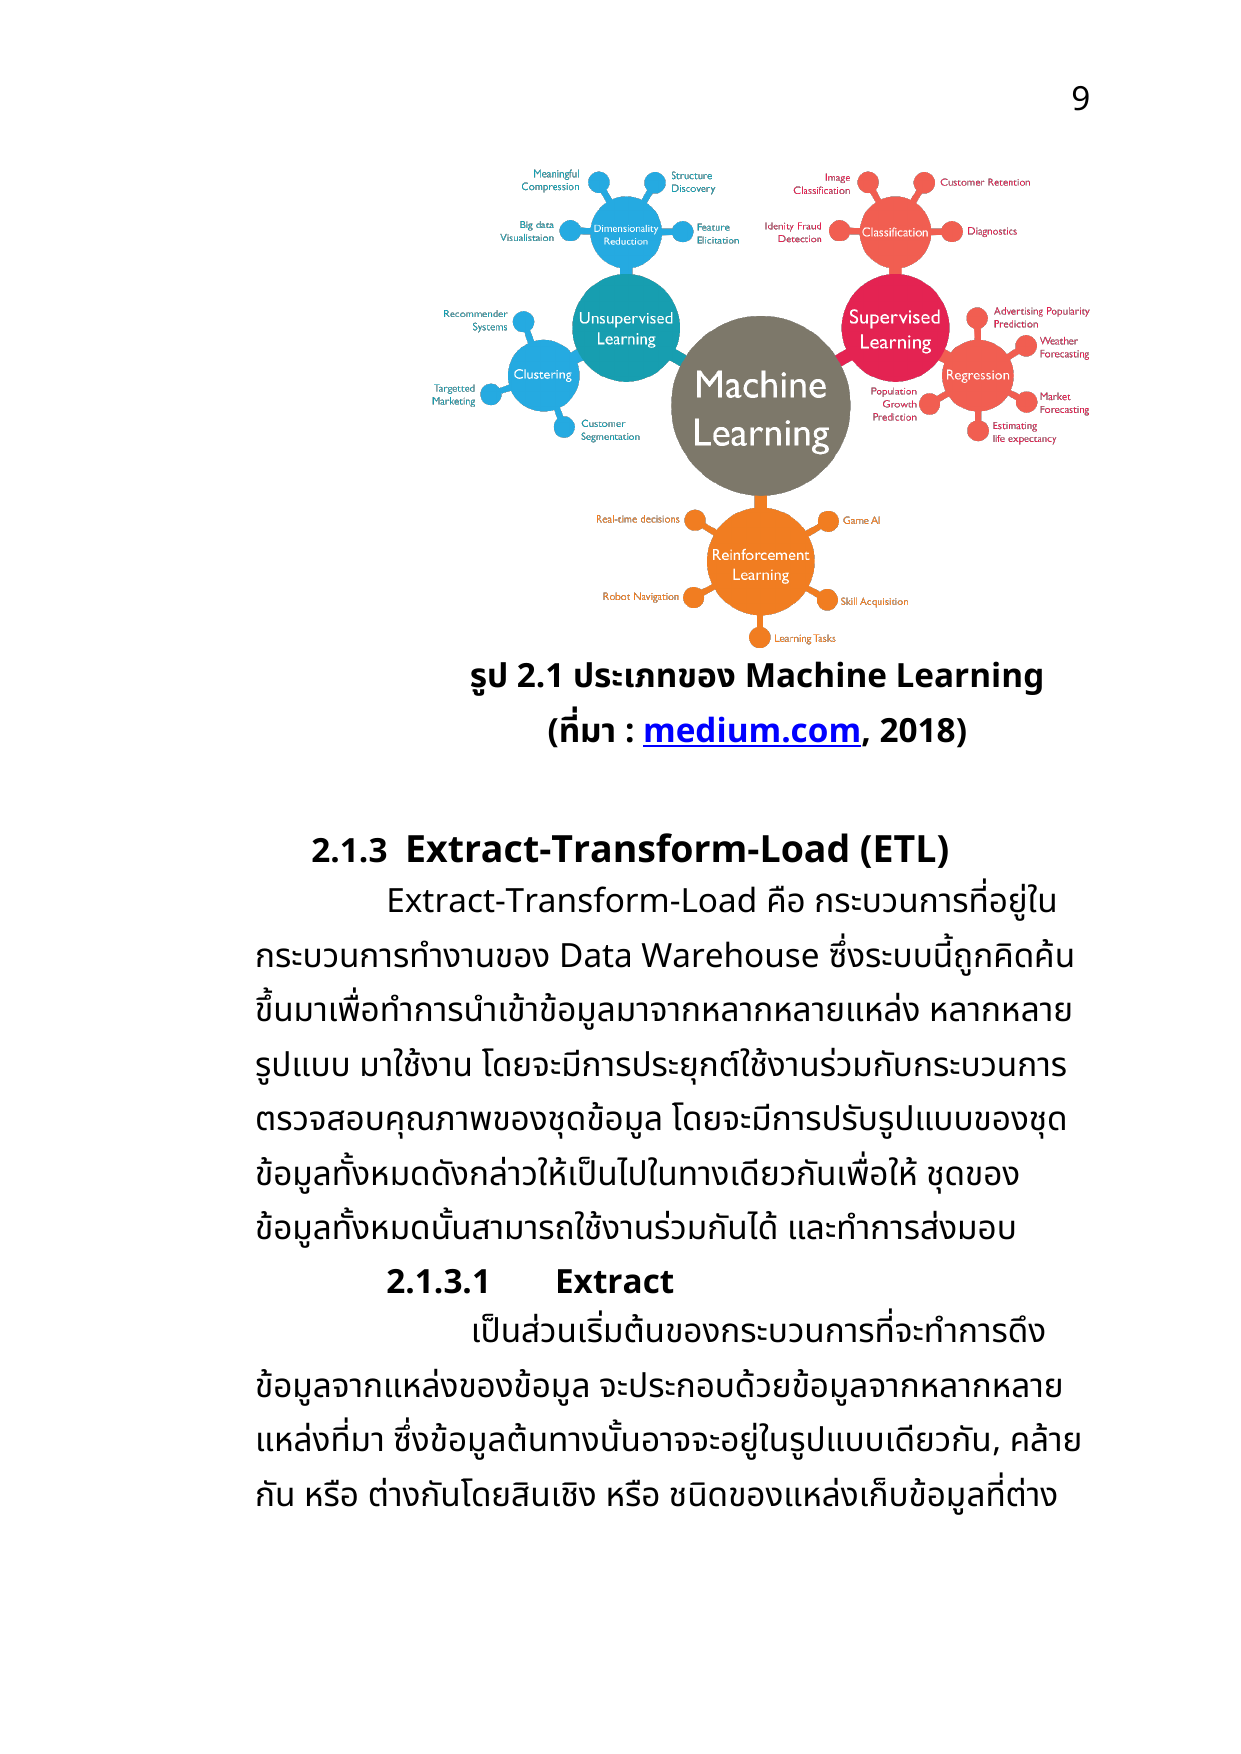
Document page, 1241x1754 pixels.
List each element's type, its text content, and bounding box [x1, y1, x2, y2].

list Extract [255, 1258, 1090, 1304]
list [255, 1307, 1090, 1521]
picture [423, 165, 1099, 649]
list Extract-Transform-Load คือ กระบวนการที่อยู่ในกระบวนการทำงานของ Data Warehouse ซึ่งระบบนี้ถูกคิดค้นขึ้นมาเพื่อทำการนำเข้าข้อมูลมาจากหลากหลายแหล่ง หลากหลายรูปแบบ มาใช้งาน โดยจะมีการประยุกต์ใช้งานร่วมกับกระบวนการตรวจสอบคุณภาพของชุดข้อมูล โดยจะมีการปรับรูปแบบของชุดข้อมูลทั้งหมดดังกล่าวให้เป็นไปในทางเดียวกันเพื่อให้ ชุดของข้อมูลทั้งหมดนั้นสามารถใช้งานร่วมกันได้ และทำการส่งมอบ [255, 877, 1090, 1254]
list (ที่มา : medium.com, 2018) [424, 706, 1090, 757]
list Extract-Transform-Load (ETL) [311, 822, 1090, 873]
list รูป 2.1 ประเภทของ Machine Learning [424, 652, 1090, 702]
